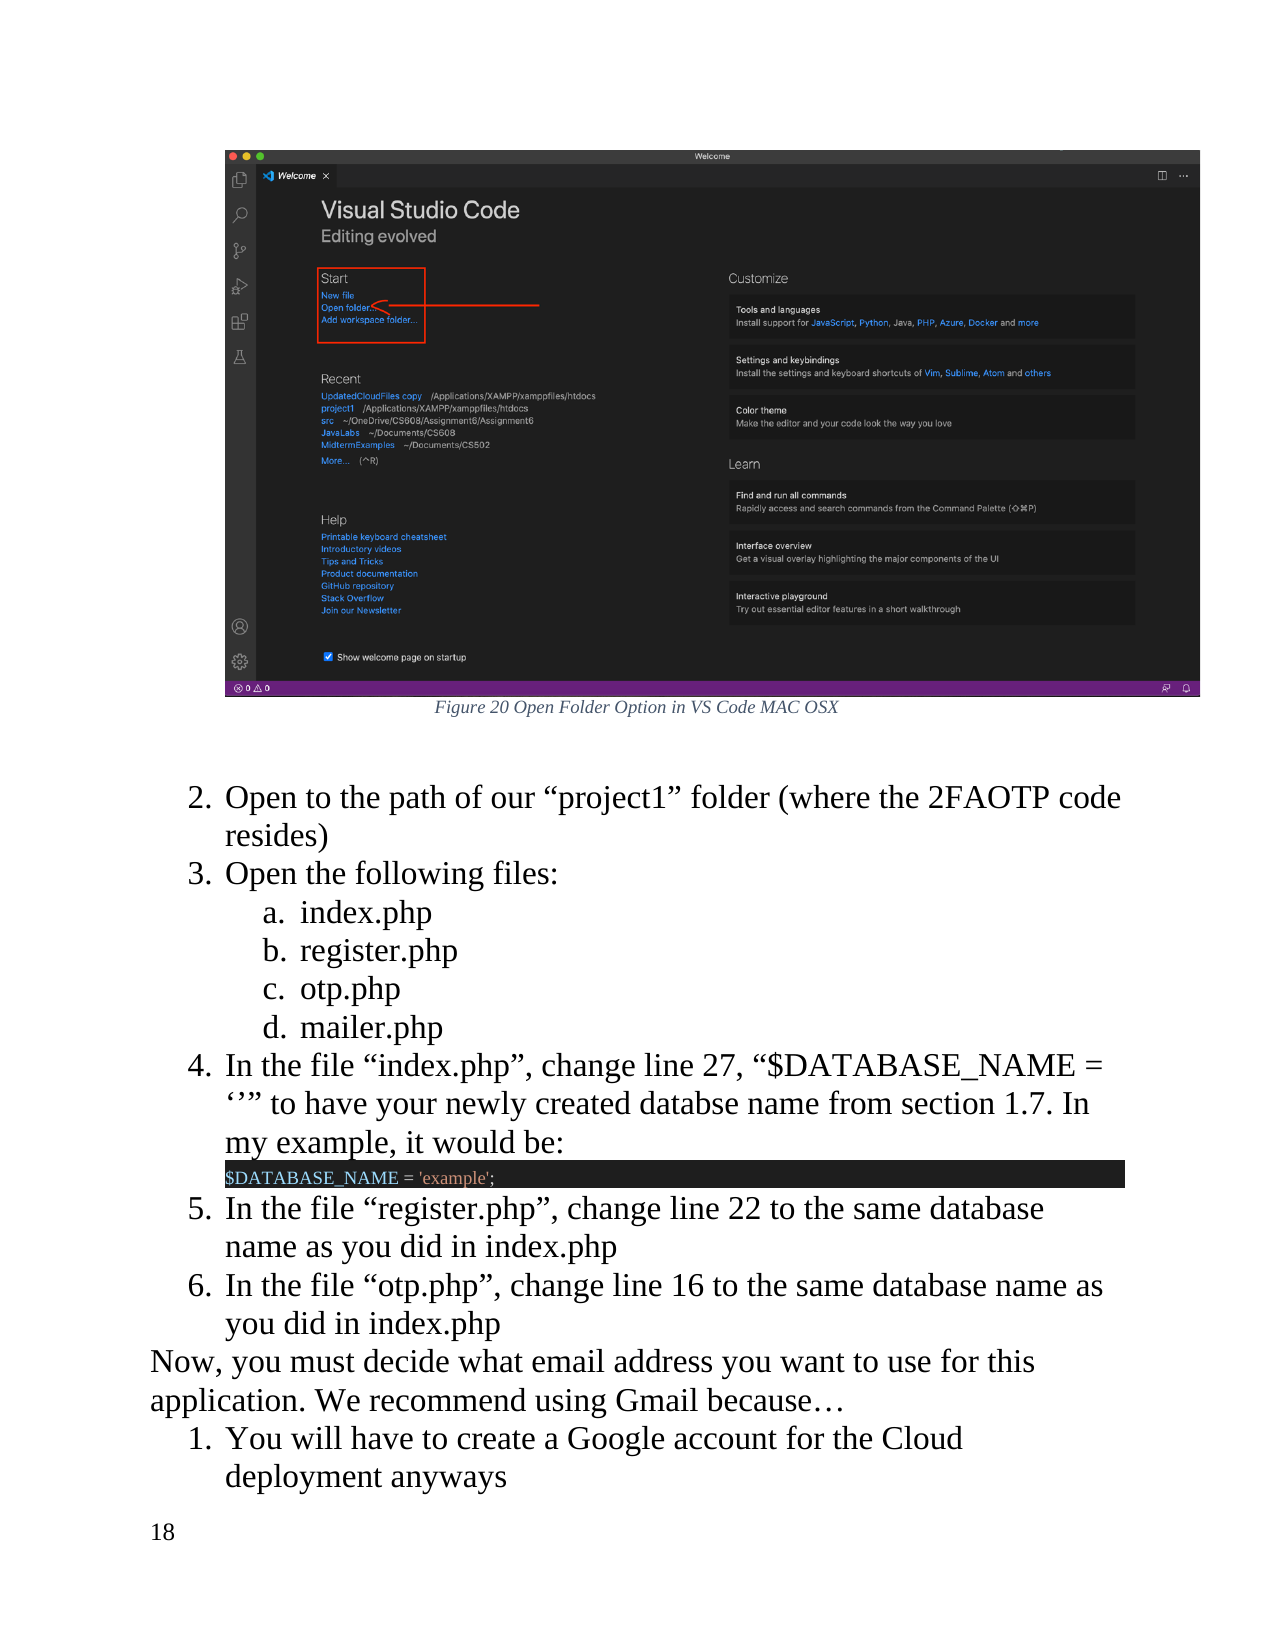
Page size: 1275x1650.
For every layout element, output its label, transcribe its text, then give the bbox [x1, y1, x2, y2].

picture [225, 150, 1200, 697]
list You will have to create a Google account for the Cloud deployment anyways [187, 1418, 1125, 1495]
list Open the following files: [187, 853, 1125, 892]
text Now, you must decide what email address you want to use for this application. We recommend using Gmail because… [150, 1342, 1125, 1418]
list Open to the path of our “project1” folder (where the 2FAOTP code resides) [187, 777, 1125, 853]
list otp.php [262, 968, 1125, 1007]
list mailer.php [262, 1007, 1125, 1045]
list In the file “otp.php”, change line 16 to the same database name as you did in index.php [187, 1265, 1125, 1342]
list register.php [262, 930, 1125, 968]
list In the file “register.php”, change line 22 to the same database name as you did in index.php [187, 1188, 1125, 1265]
list In the file “index.php”, change line 27, “$DATABASE_NAME = ‘’” to have your newly created databse name from section 1.7. In my example, it would be: [187, 1045, 1125, 1160]
list index.php [262, 892, 1125, 930]
list $DATABASE_NAME = 'example'; [225, 1160, 1125, 1188]
text Figure 20 Open Folder Option in VS Code MAC OSX [150, 696, 1125, 718]
